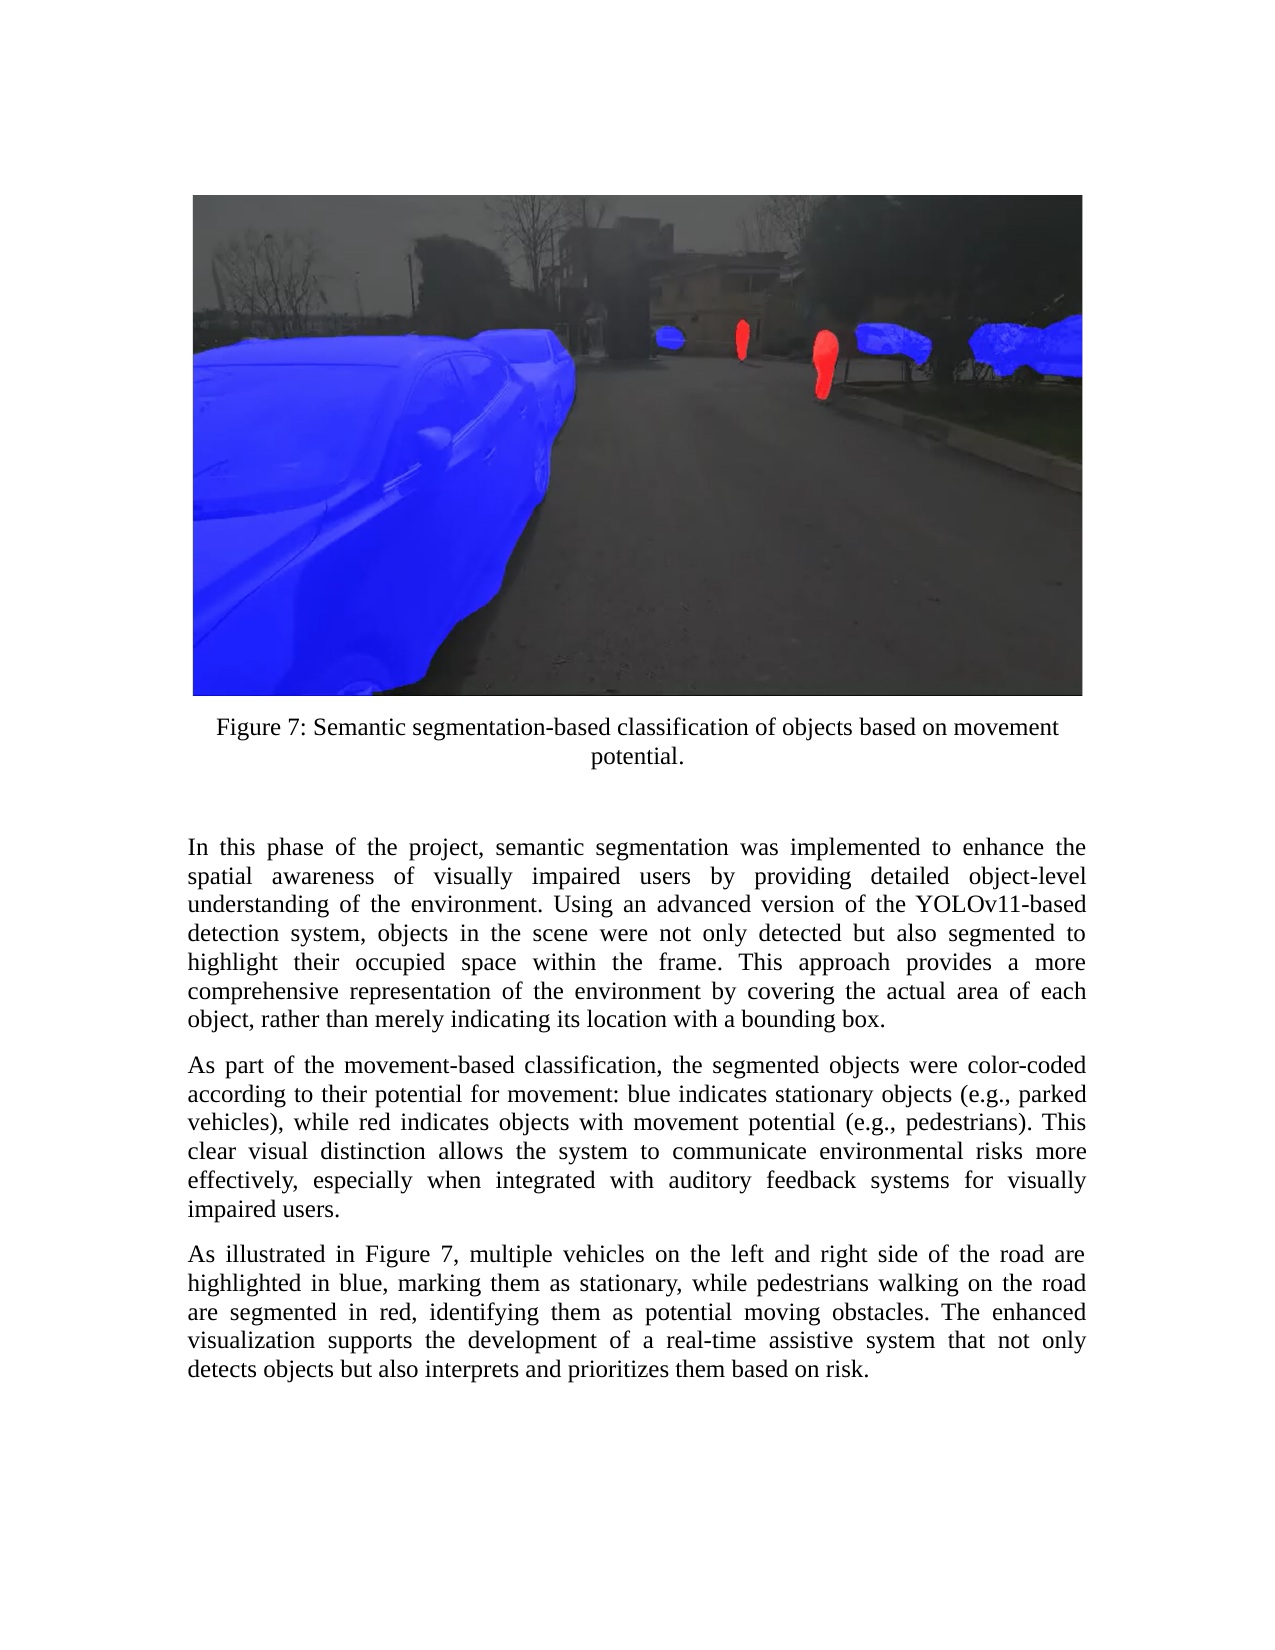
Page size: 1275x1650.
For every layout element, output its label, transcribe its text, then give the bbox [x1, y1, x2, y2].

text As part of the movement-based classification, the segmented objects were color-coded according to their potential for movement: blue indicates stationary objects (e.g., parked vehicles), while red indicates objects with movement potential (e.g., pedestrians). This clear visual distinction allows the system to communicate environmental risks more effectively, especially when integrated with auditory feedback systems for visually impaired users. [187, 1050, 1087, 1222]
text As illustrated in Figure 7, multiple vehicles on the left and right side of the road are highlighted in blue, marking them as stationary, while pedestrians walking on the road are segmented in red, identifying them as potential moving obstacles. The enhanced visualization supports the development of a real-time assistive system that not only detects objects but also interprets and prioritizes them based on risk. [187, 1239, 1087, 1383]
text In this phase of the project, semantic segmentation was implemented to enhance the spatial awareness of visually impaired users by providing detailed object-level understanding of the environment. Using an advanced version of the YOLOv11-based detection system, objects in the scene were not only detected but also segmented to highlight their occupied space within the frame. This approach provides a more comprehensive representation of the environment by covering the actual area of each object, rather than merely indicating its location with a bounding box. [187, 832, 1087, 1033]
picture [192, 195, 1083, 696]
text Figure 7: Semantic segmentation-based classification of objects based on movement potential. [187, 712, 1087, 770]
